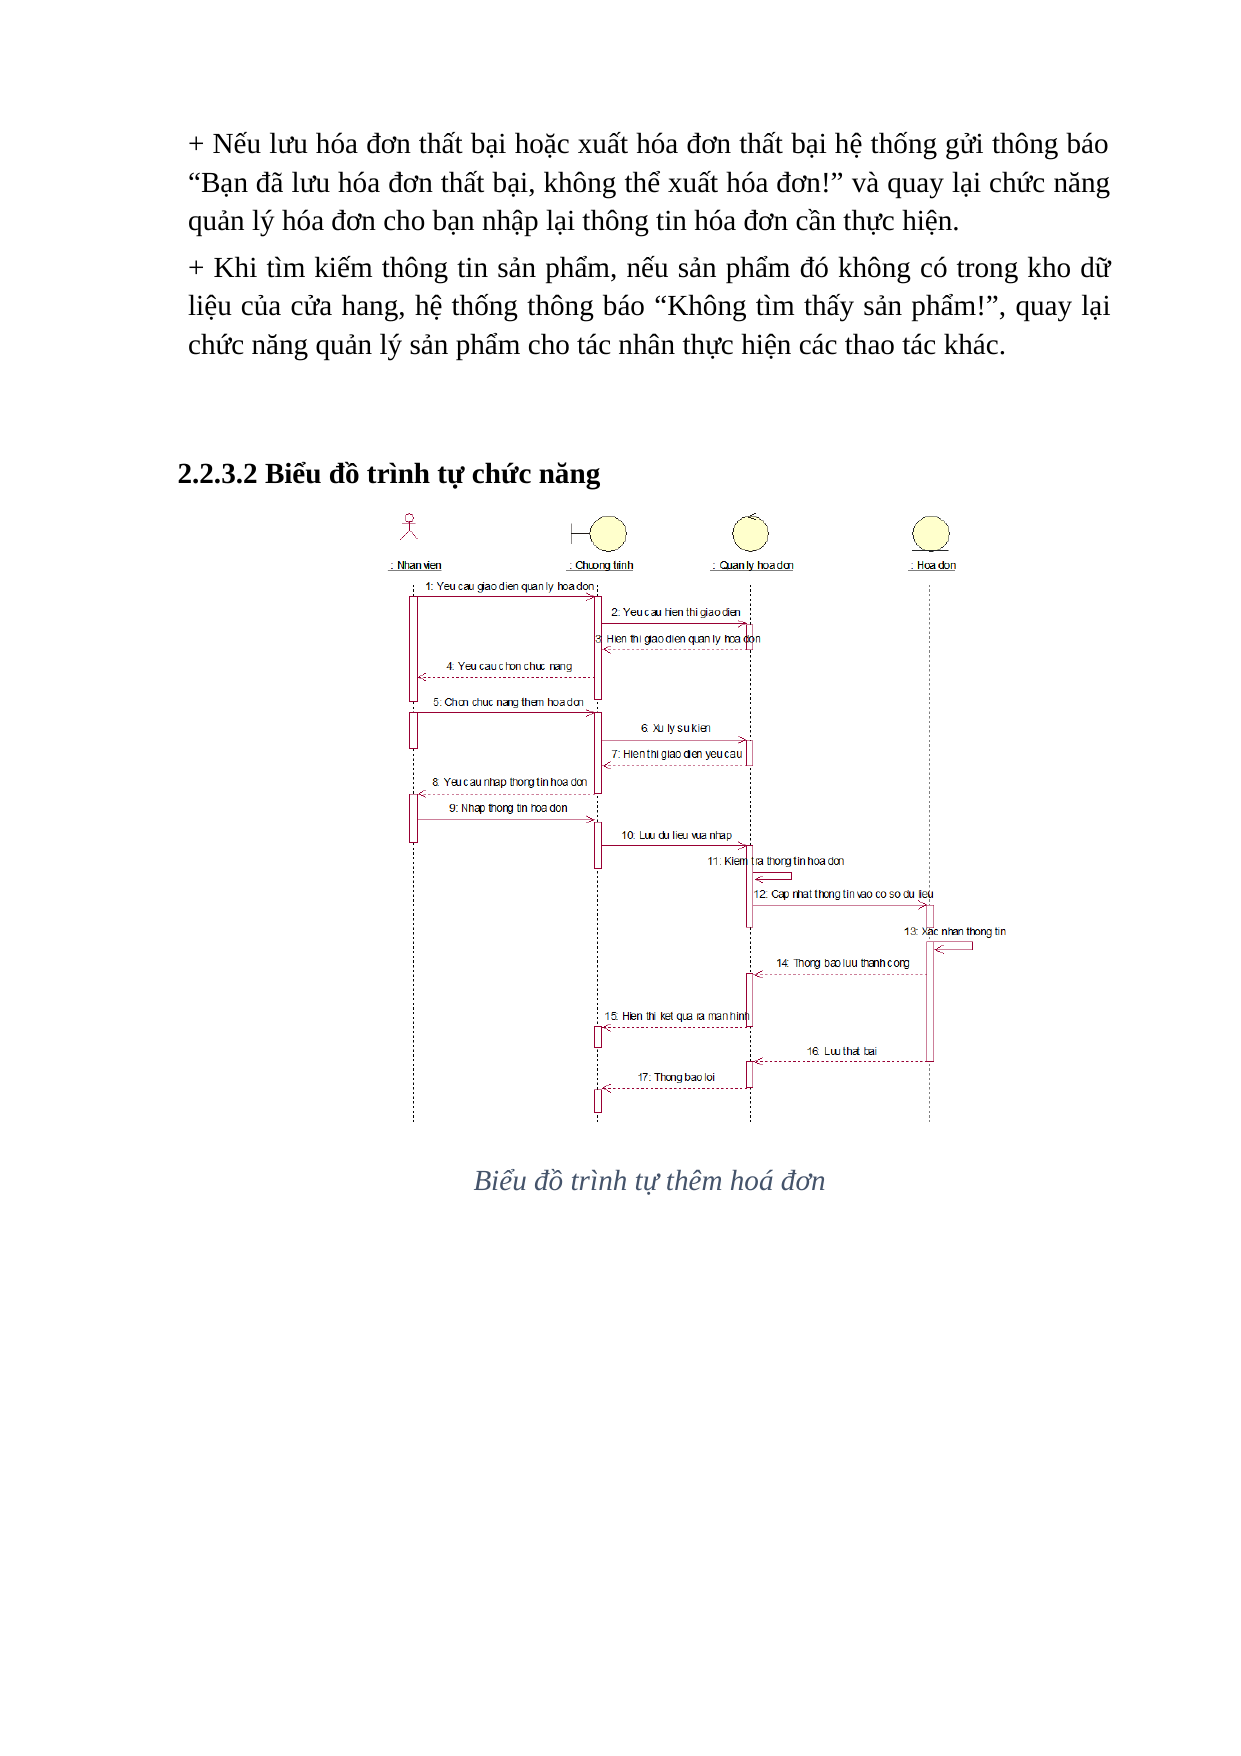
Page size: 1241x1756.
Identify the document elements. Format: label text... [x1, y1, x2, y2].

text Biểu đồ trình tự thêm hoá đơn [412, 1163, 887, 1196]
text + Nếu lưu hóa đơn thất bại hoặc xuất hóa đơn thất bại hệ thống gửi thông báo “Bạn đã lưu hóa đơn thất bại, không thể xuất hóa đơn!” và quay lại chức năng quản lý hóa đơn cho bạn nhập lại thông tin hóa đơn cần thực hiện. [188, 126, 1111, 237]
text + Khi tìm kiếm thông tin sản phẩm, nếu sản phẩm đó không có trong kho dữ liệu của cửa hang, hệ thống thông báo “Không tìm thấy sản phẩm!”, quay lại chức năng quản lý sản phẩm cho tác nhân thực hiện các thao tác khác. [188, 250, 1111, 361]
subtitle 2.2.3.2 Biểu đồ trình tự chức năng [177, 456, 1122, 490]
picture [387, 513, 1006, 1122]
